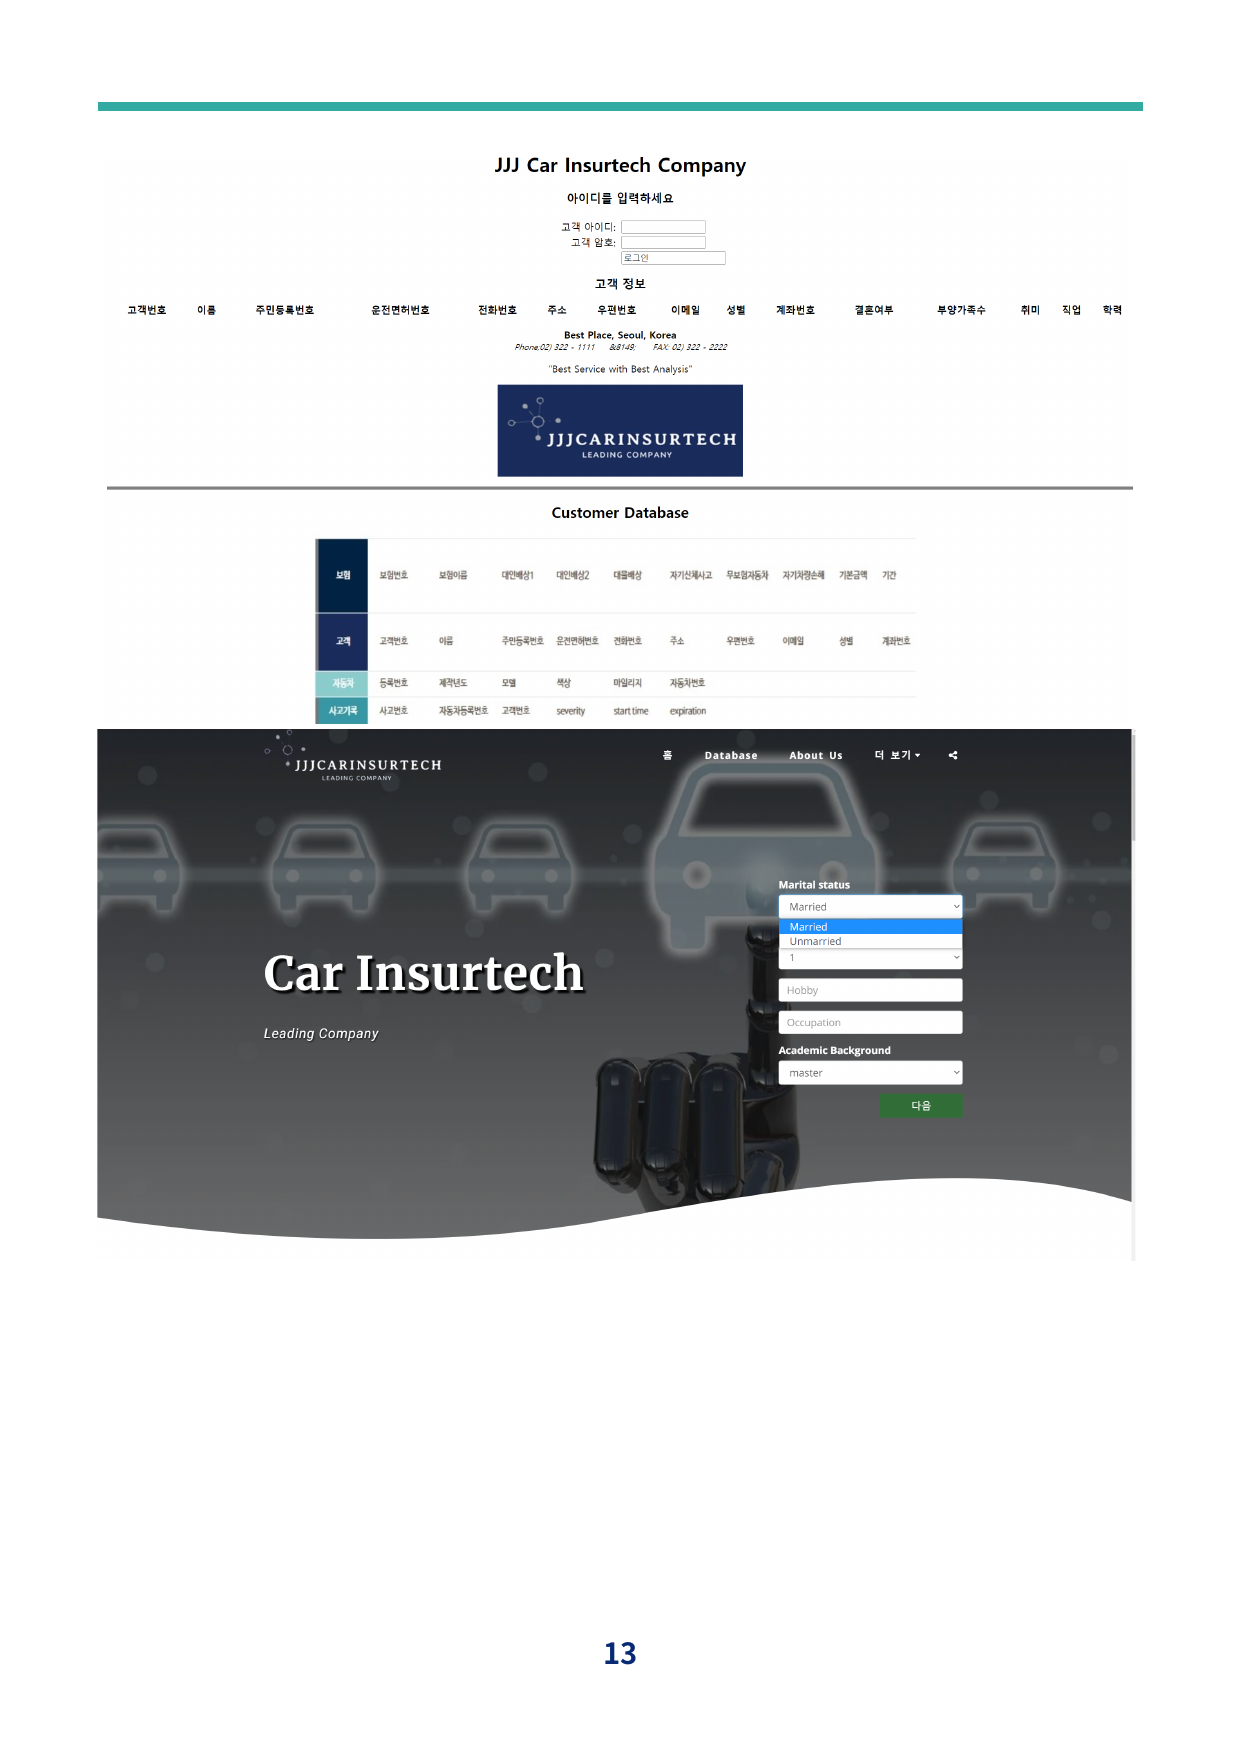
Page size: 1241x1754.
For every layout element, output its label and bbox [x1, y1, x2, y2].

picture [102, 156, 1134, 724]
picture [97, 729, 1136, 1261]
